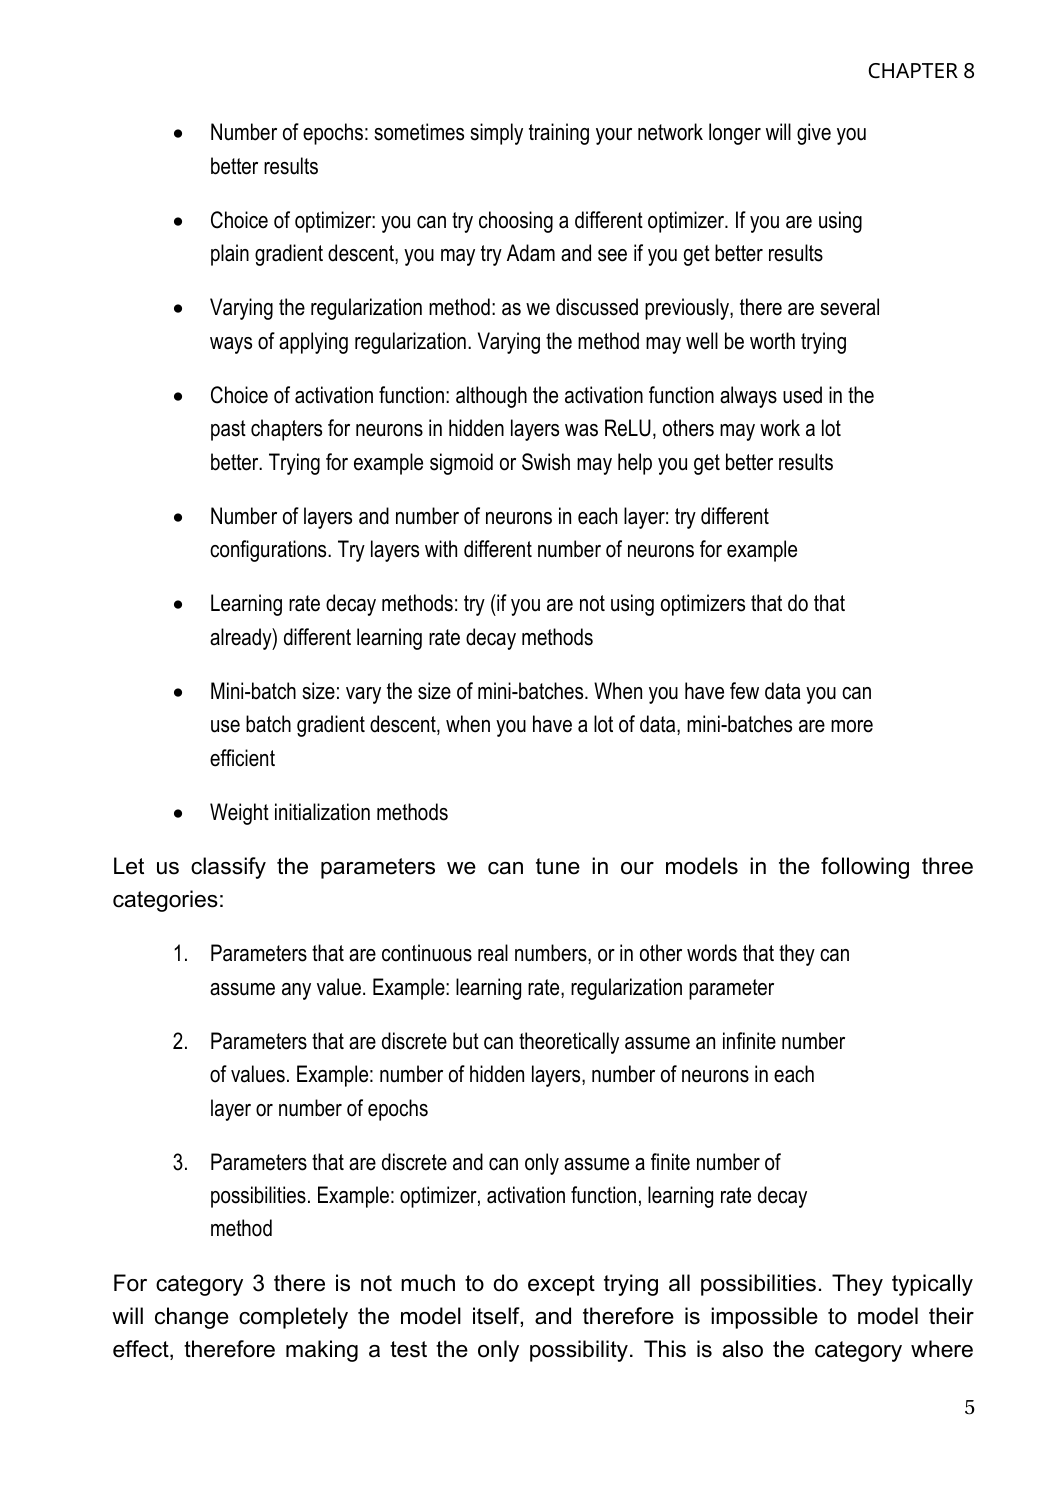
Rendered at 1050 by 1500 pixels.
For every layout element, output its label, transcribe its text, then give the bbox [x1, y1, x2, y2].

text Let us classify the parameters we can tune in our models in the following three categories: [112, 846, 975, 912]
text Learning rate decay methods: try (if you are not using optimizers that do that already) different learning rate decay methods [173, 583, 885, 650]
text Choice of optimizer: you can try choosing a different optimizer. If you are using plain gradient descent, you may try Adam and see if you get better results [173, 200, 885, 267]
text Number of epochs: sometimes simply training your network longer will give you better results [173, 112, 885, 179]
list Parameters that are discrete but can theoretically assume an infinite number of values. Example: number of hidden layers, number of neurons in each layer or number of epochs [173, 1021, 855, 1121]
text Mini-batch size: vary the size of mini-batches. When you have few data you can use batch gradient descent, when you have a lot of data, mini-batches are more efficient [173, 671, 885, 771]
list Parameters that are discrete and can only assume a finite number of possibilities. Example: optimizer, activation function, learning rate decay method [173, 1142, 855, 1242]
list Parameters that are continuous real numbers, or in other words that they can assume any value. Example: learning rate, regularization parameter [173, 933, 855, 1000]
text Number of layers and number of neurons in each layer: try different configurations. Try layers with different number of neurons for example [173, 496, 885, 562]
text Weight initialization methods [173, 792, 885, 825]
text Choice of activation function: although the activation function always used in the past chapters for neurons in hidden layers was ReLU, others may work a lot better. Trying for example sigmoid or Swish may help you get better results [173, 375, 885, 475]
text Varying the regularization method: as we discussed previously, there are several ways of applying regularization. Varying the method may well be worth trying [173, 287, 885, 354]
